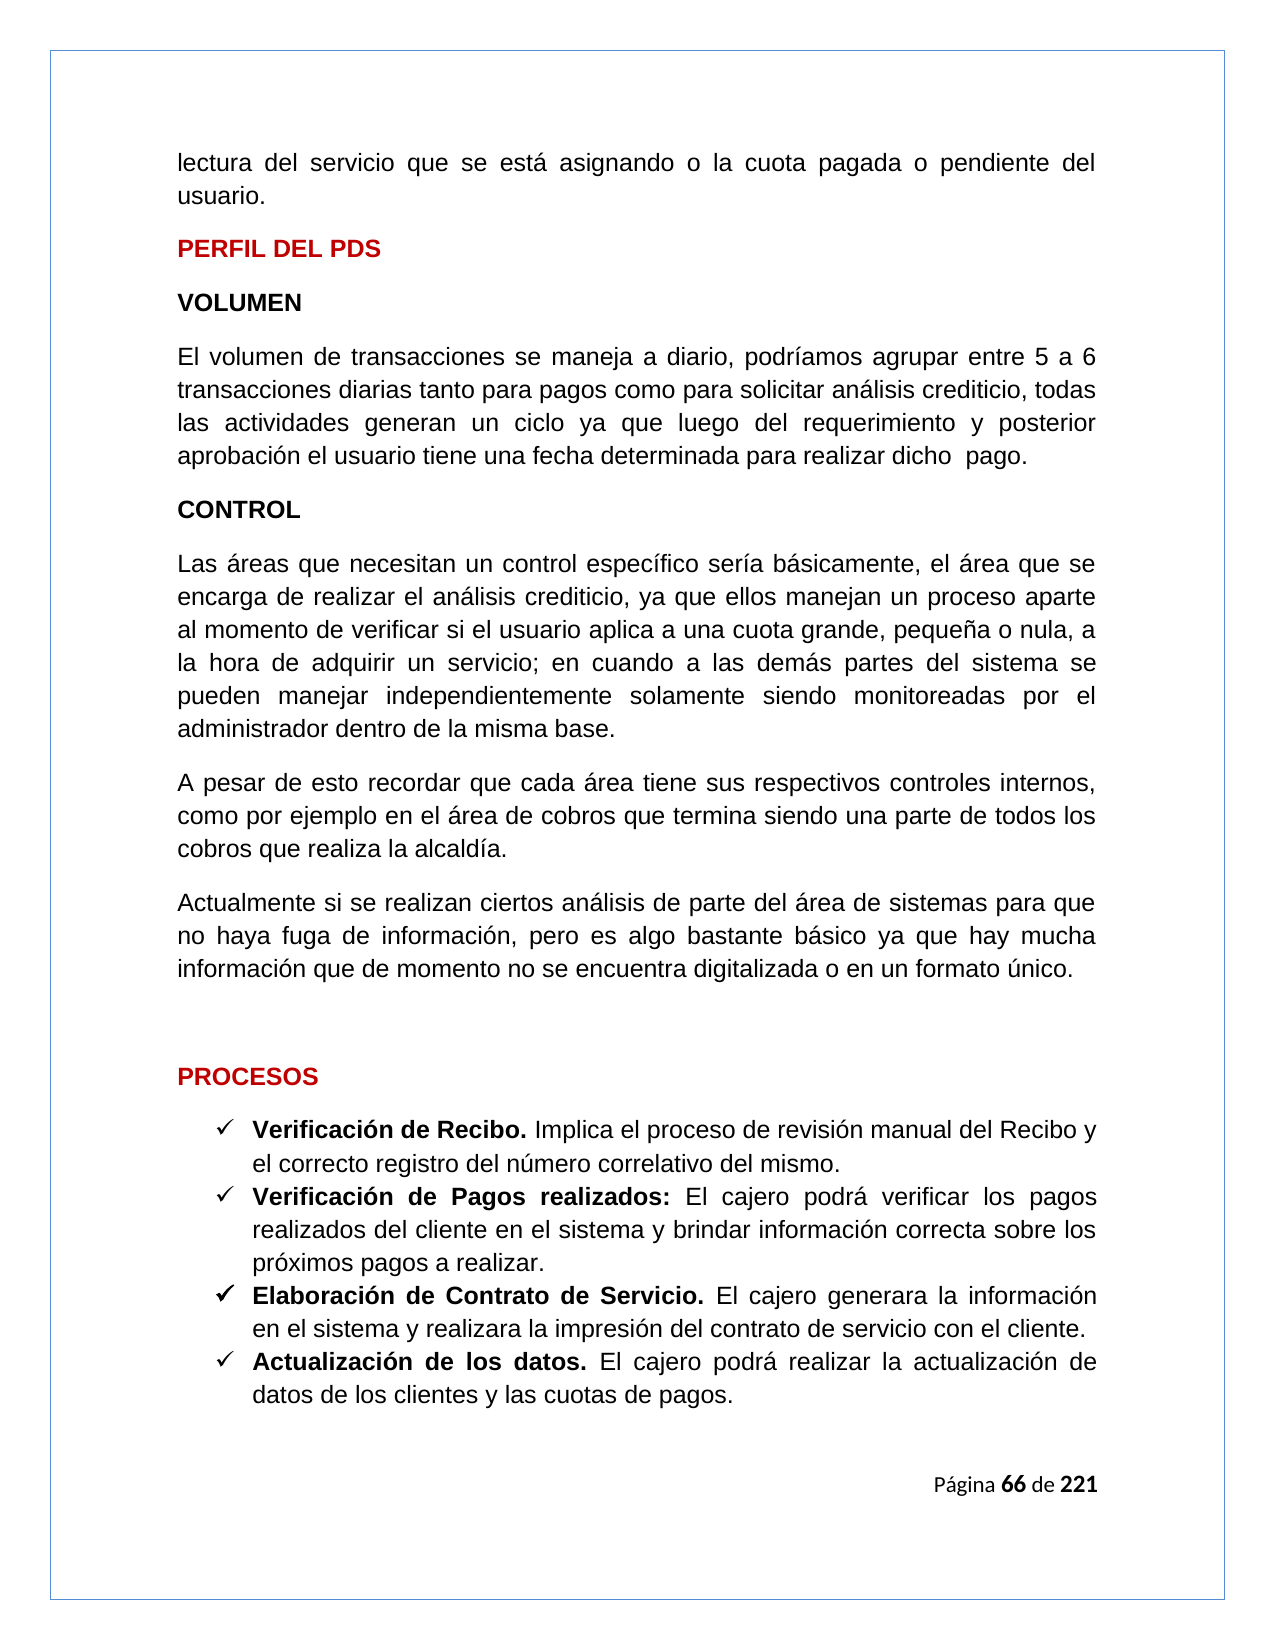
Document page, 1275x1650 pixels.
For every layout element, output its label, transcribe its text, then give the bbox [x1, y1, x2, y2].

text PERFIL DEL PDS [177, 234, 1098, 263]
text Las áreas que necesitan un control específico sería básicamente, el área que se encarga de realizar el análisis crediticio, ya que ellos manejan un proceso aparte al momento de verificar si el usuario aplica a una cuota grande, pequeña o nula, a la hora de adquirir un servicio; en cuando a las demás partes del sistema se pueden manejar independientemente solamente siendo monitoreadas por el administrador dentro de la misma base. [177, 549, 1098, 743]
text CONTROL [177, 495, 1098, 524]
text PROCESOS [177, 1062, 1098, 1090]
list Actualización de los datos. El cajero podrá realizar la actualización de datos de los clientes y las cuotas de pagos. [214, 1347, 1098, 1409]
list Verificación de Pagos realizados: El cajero podrá verificar los pagos realizados del cliente en el sistema y brindar información correcta sobre los próximos pagos a realizar. [214, 1182, 1098, 1276]
list Verificación de Recibo. Implica el proceso de revisión manual del Recibo y el correcto registro del número correlativo del mismo. [214, 1115, 1098, 1177]
text El volumen de transacciones se maneja a diario, podríamos agrupar entre 5 a 6 transacciones diarias tanto para pagos como para solicitar análisis crediticio, todas las actividades generan un ciclo ya que luego del requerimiento y posterior aprobación el usuario tiene una fecha determinada para realizar dicho pago. [177, 342, 1098, 470]
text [177, 148, 1098, 209]
text Actualmente si se realizan ciertos análisis de parte del área de sistemas para que no haya fuga de información, pero es algo bastante básico ya que hay mucha información que de momento no se encuentra digitalizada o en un formato único. [177, 888, 1098, 983]
list Elaboración de Contrato de Servicio. El cajero generara la información en el sistema y realizara la impresión del contrato de servicio con el cliente. [214, 1281, 1098, 1343]
text VOLUMEN [177, 288, 1098, 317]
text A pesar de esto recordar que cada área tiene sus respectivos controles internos, como por ejemplo en el área de cobros que termina siendo una parte de todos los cobros que realiza la alcaldía. [177, 768, 1098, 863]
